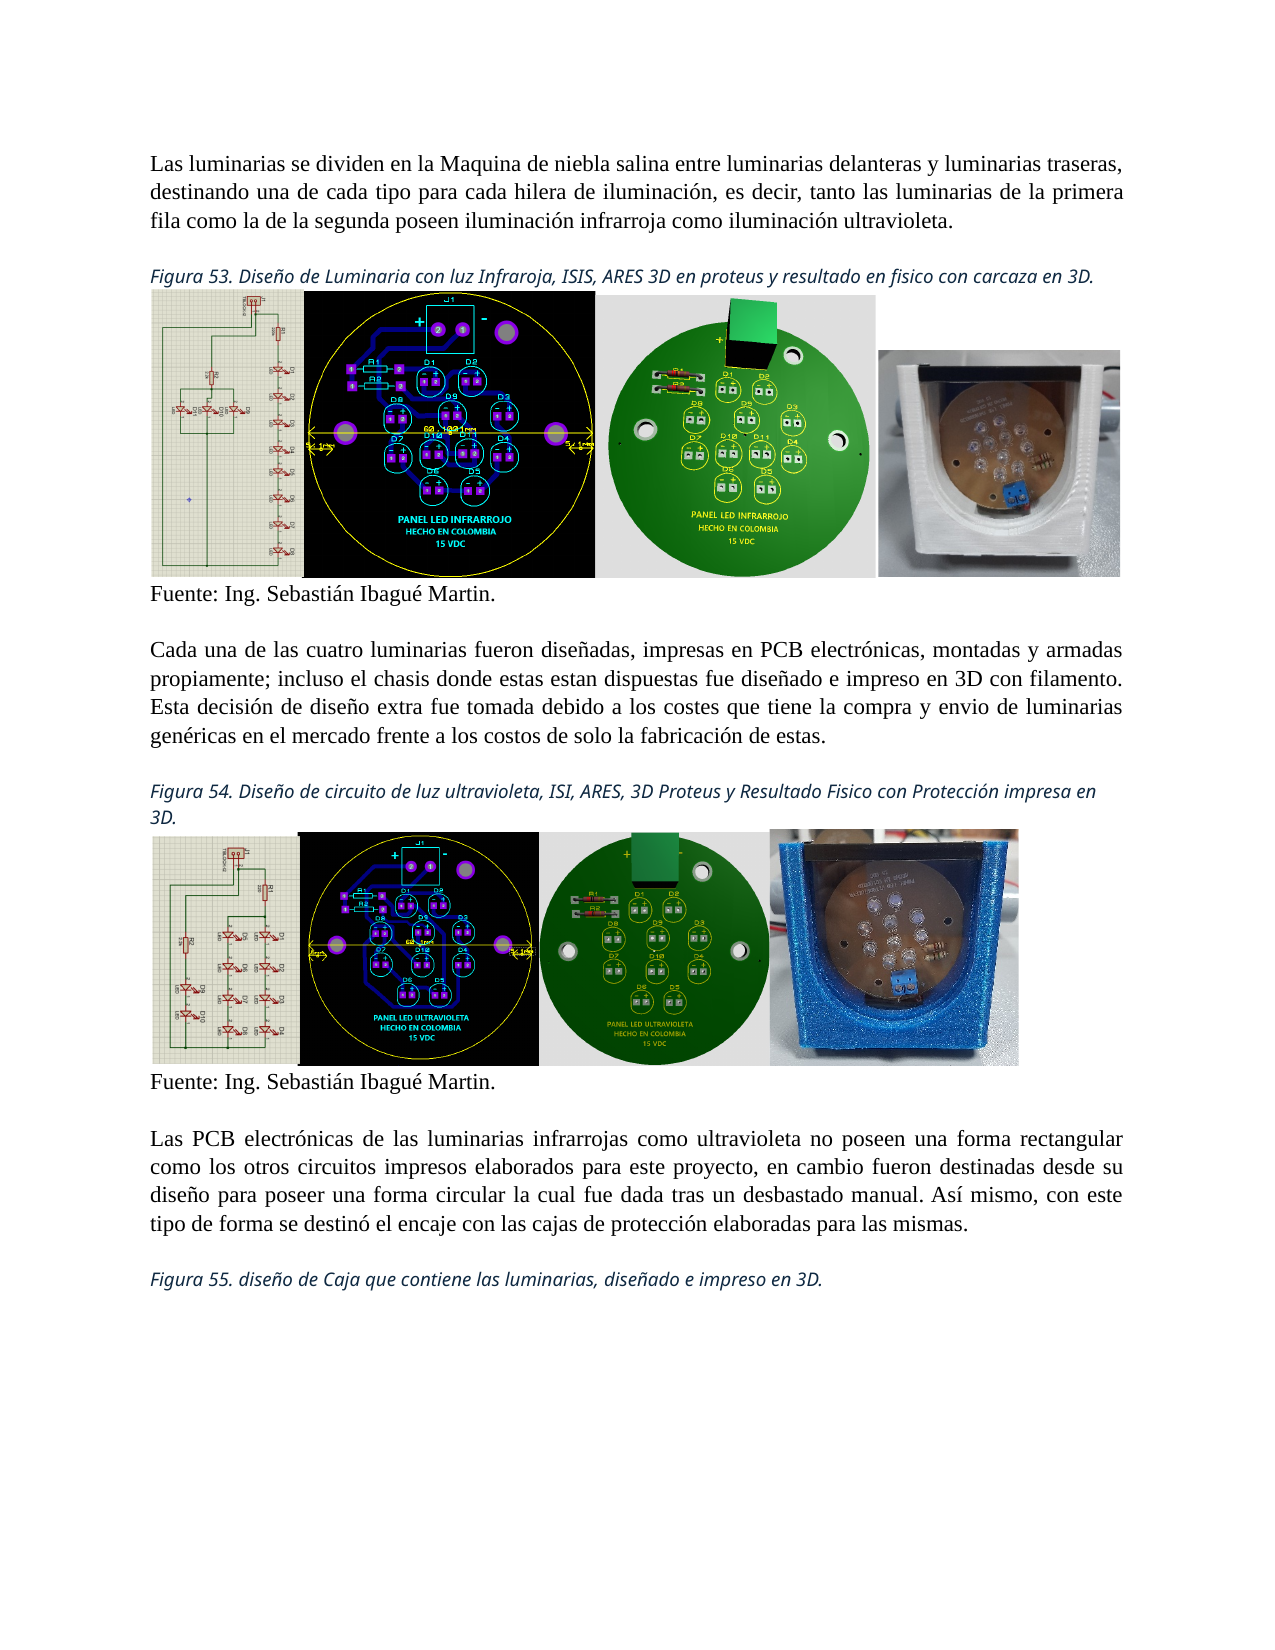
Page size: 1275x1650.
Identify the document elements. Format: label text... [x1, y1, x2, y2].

text Cada una de las cuatro luminarias fueron diseñadas, impresas en PCB electrónicas, montadas y armadas propiamente; incluso el chasis donde estas estan dispuestas fue diseñado e impreso en 3D con filamento. Esta decisión de diseño extra fue tomada debido a los costes que tiene la compra y envio de luminarias genéricas en el mercado frente a los costos de solo la fabricación de estas. [150, 637, 1125, 748]
text Fuente: Ing. Sebastián Ibagué Martin. [150, 1068, 1125, 1094]
text Fuente: Ing. Sebastián Ibagué Martin. [150, 580, 1125, 606]
text Figura 54. Diseño de circuito de luz ultravioleta, ISI, ARES, 3D Proteus y Resultado Fisico con Protección impresa en 3D. [150, 779, 1125, 830]
picture [153, 829, 1019, 1066]
text Figura 53. Diseño de Luminaria con luz Infraroja, ISIS, ARES 3D en proteus y resultado en fisico con carcaza en 3D. [150, 264, 1125, 289]
picture [152, 290, 876, 578]
picture [878, 350, 1121, 577]
text Las luminarias se dividen en la Maquina de niebla salina entre luminarias delanteras y luminarias traseras, destinando una de cada tipo para cada hilera de iluminación, es decir, tanto las luminarias de la primera fila como la de la segunda poseen iluminación infrarroja como iluminación ultravioleta. [150, 150, 1125, 233]
text Las PCB electrónicas de las luminarias infrarrojas como ultravioleta no poseen una forma rectangular como los otros circuitos impresos elaborados para este proyecto, en cambio fueron destinadas desde su diseño para poseer una forma circular la cual fue dada tras un desbastado manual. Así mismo, con este tipo de forma se destinó el encaje con las cajas de protección elaboradas para las mismas. [150, 1124, 1125, 1236]
text Figura 55. diseño de Caja que contiene las luminarias, diseñado e impreso en 3D. [150, 1267, 1125, 1292]
